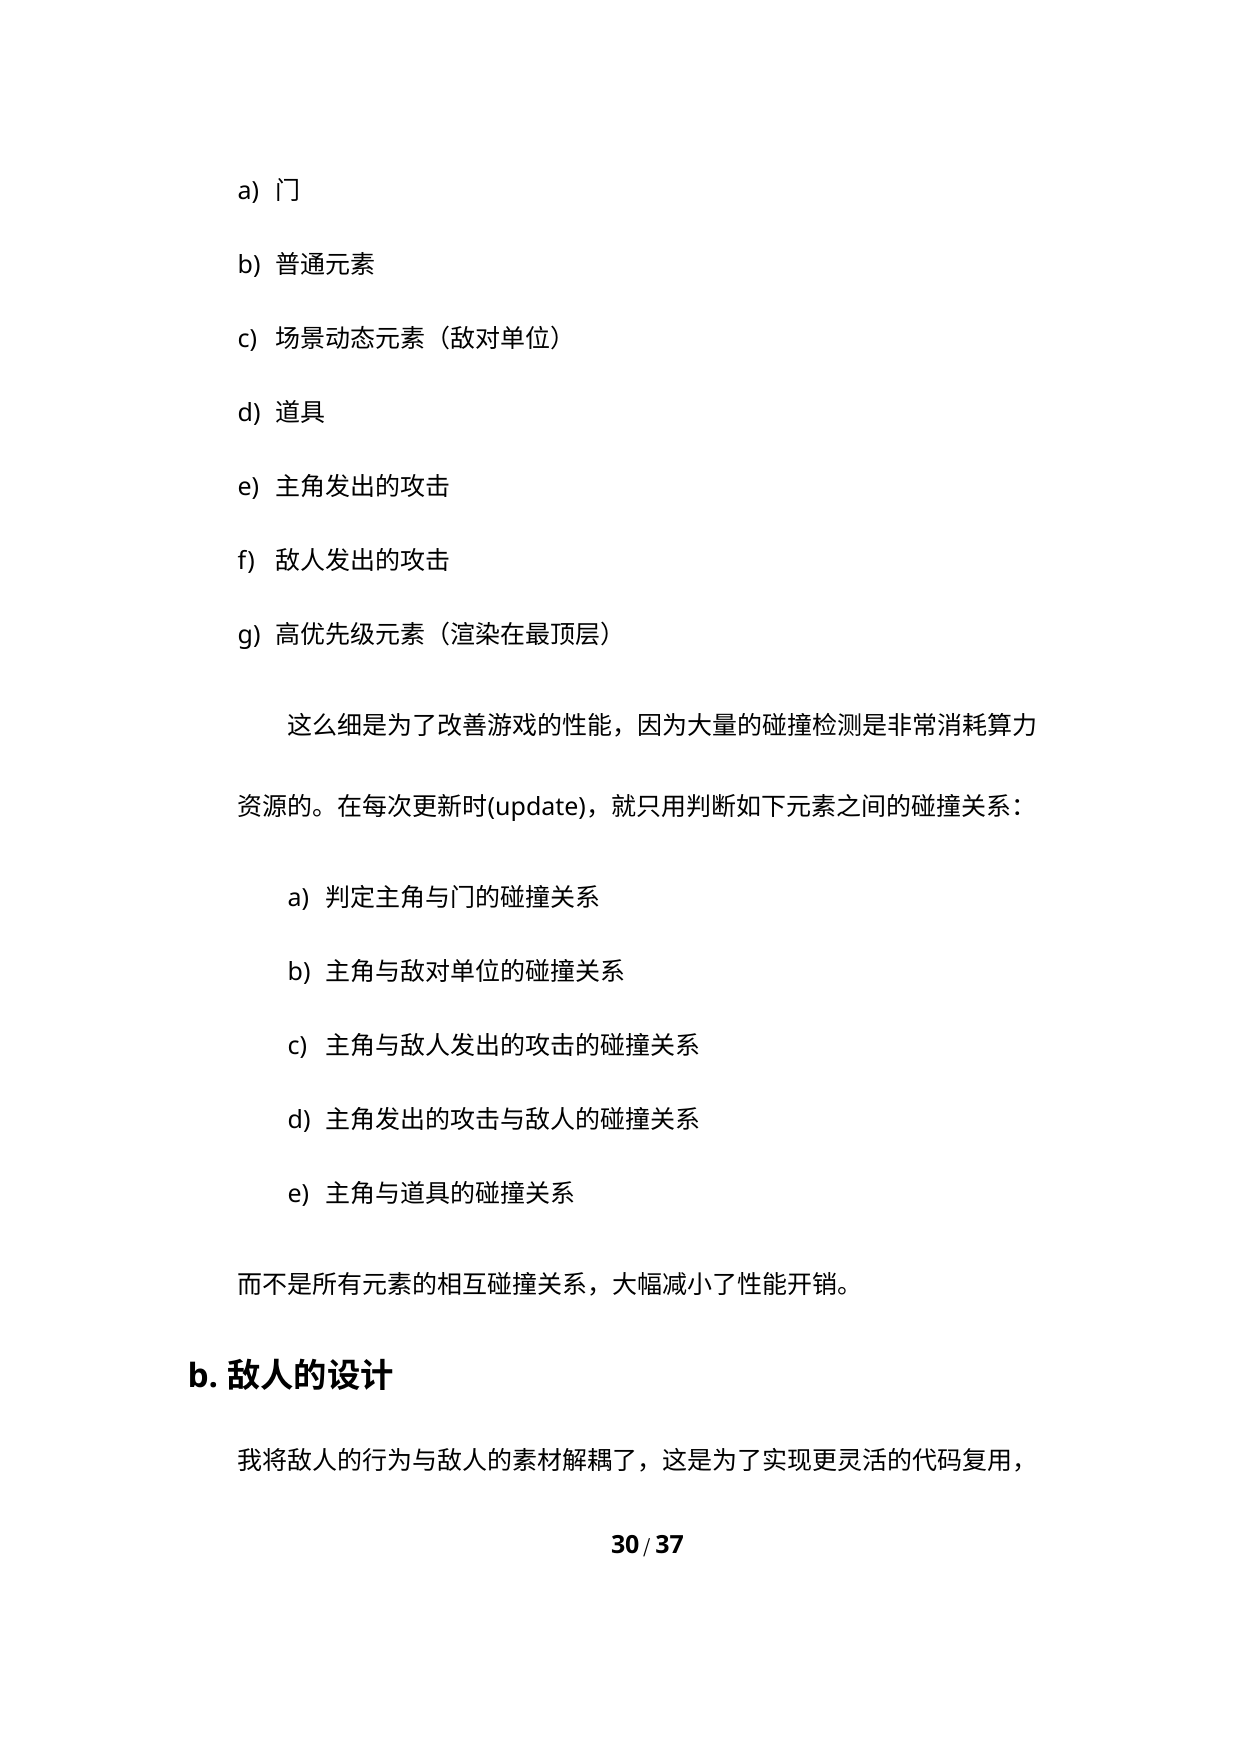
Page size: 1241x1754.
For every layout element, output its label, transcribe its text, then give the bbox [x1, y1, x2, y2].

subtitle 敌人的设计 [187, 1341, 1053, 1406]
list 判定主角与门的碰撞关系 [287, 863, 1053, 928]
list 主角与敌人发出的攻击的碰撞关系 [287, 1011, 1053, 1076]
text 而不是所有元素的相互碰撞关系，大幅减小了性能开销。 [187, 1250, 1053, 1315]
list 主角发出的攻击 [237, 452, 1053, 517]
list 道具 [237, 378, 1053, 443]
list 主角与敌对单位的碰撞关系 [287, 937, 1053, 1002]
list 主角与道具的碰撞关系 [287, 1159, 1053, 1224]
text 这么细是为了改善游戏的性能，因为大量的碰撞检测是非常消耗算力资源的。在每次更新时(update)，就只用判断如下元素之间的碰撞关系： [237, 691, 1053, 837]
list 门 [237, 156, 1053, 221]
list 敌人发出的攻击 [237, 526, 1053, 591]
list 普通元素 [237, 230, 1053, 295]
list 场景动态元素（敌对单位） [237, 304, 1053, 369]
list 主角发出的攻击与敌人的碰撞关系 [287, 1085, 1053, 1150]
list 高优先级元素（渲染在最顶层） [237, 600, 1053, 665]
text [187, 1426, 1053, 1491]
